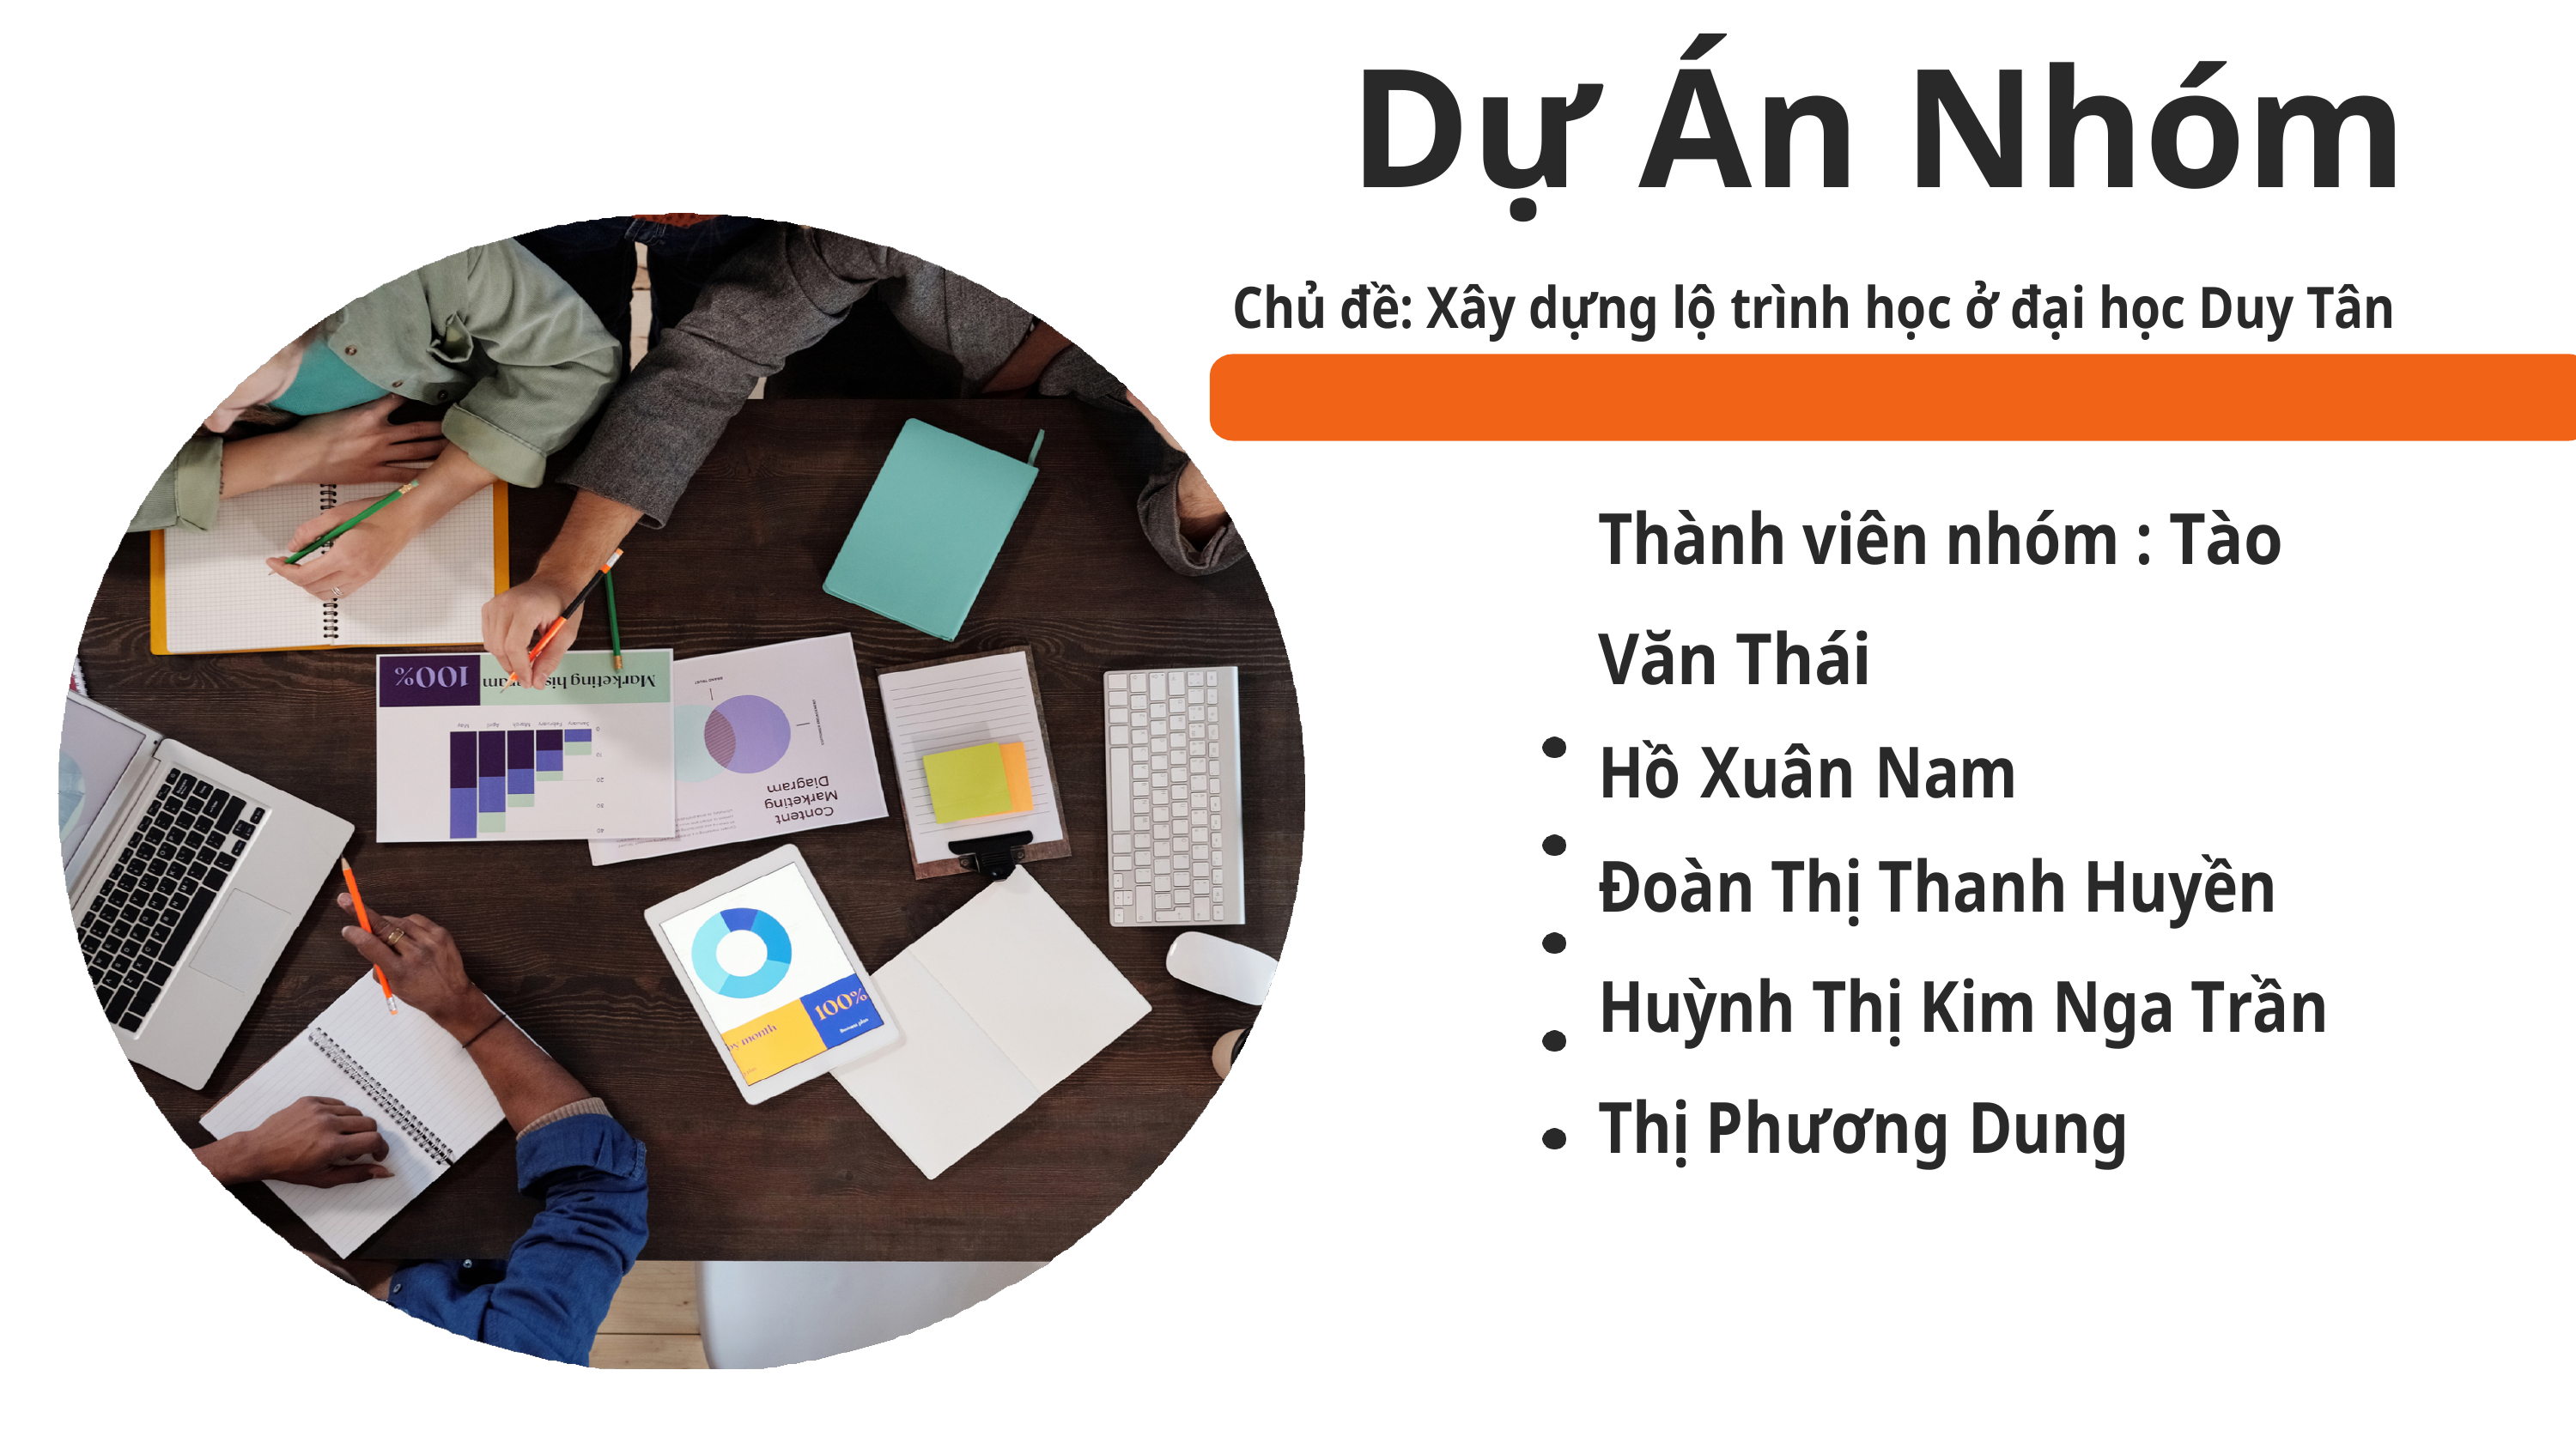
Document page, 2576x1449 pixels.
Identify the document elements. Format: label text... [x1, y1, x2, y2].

text Đoàn Thị Thanh Huyền Huỳnh Thị Kim Nga Trần Thị Phương Dung [1598, 837, 2368, 1173]
picture [1542, 1128, 1566, 1149]
title Dự Án Nhóm [1349, 12, 2561, 236]
picture [1542, 1030, 1566, 1052]
subtitle Chủ đề: Xây dựng lộ trình học ở đại học Duy Tân [1232, 267, 2561, 345]
text Thành viên nhóm : Tào Văn Thái [1598, 488, 2368, 706]
picture [1542, 834, 1566, 856]
picture [1542, 932, 1566, 954]
picture [1542, 737, 1566, 758]
text Hồ Xuân Nam [1598, 730, 2561, 815]
picture [57, 212, 1305, 1369]
